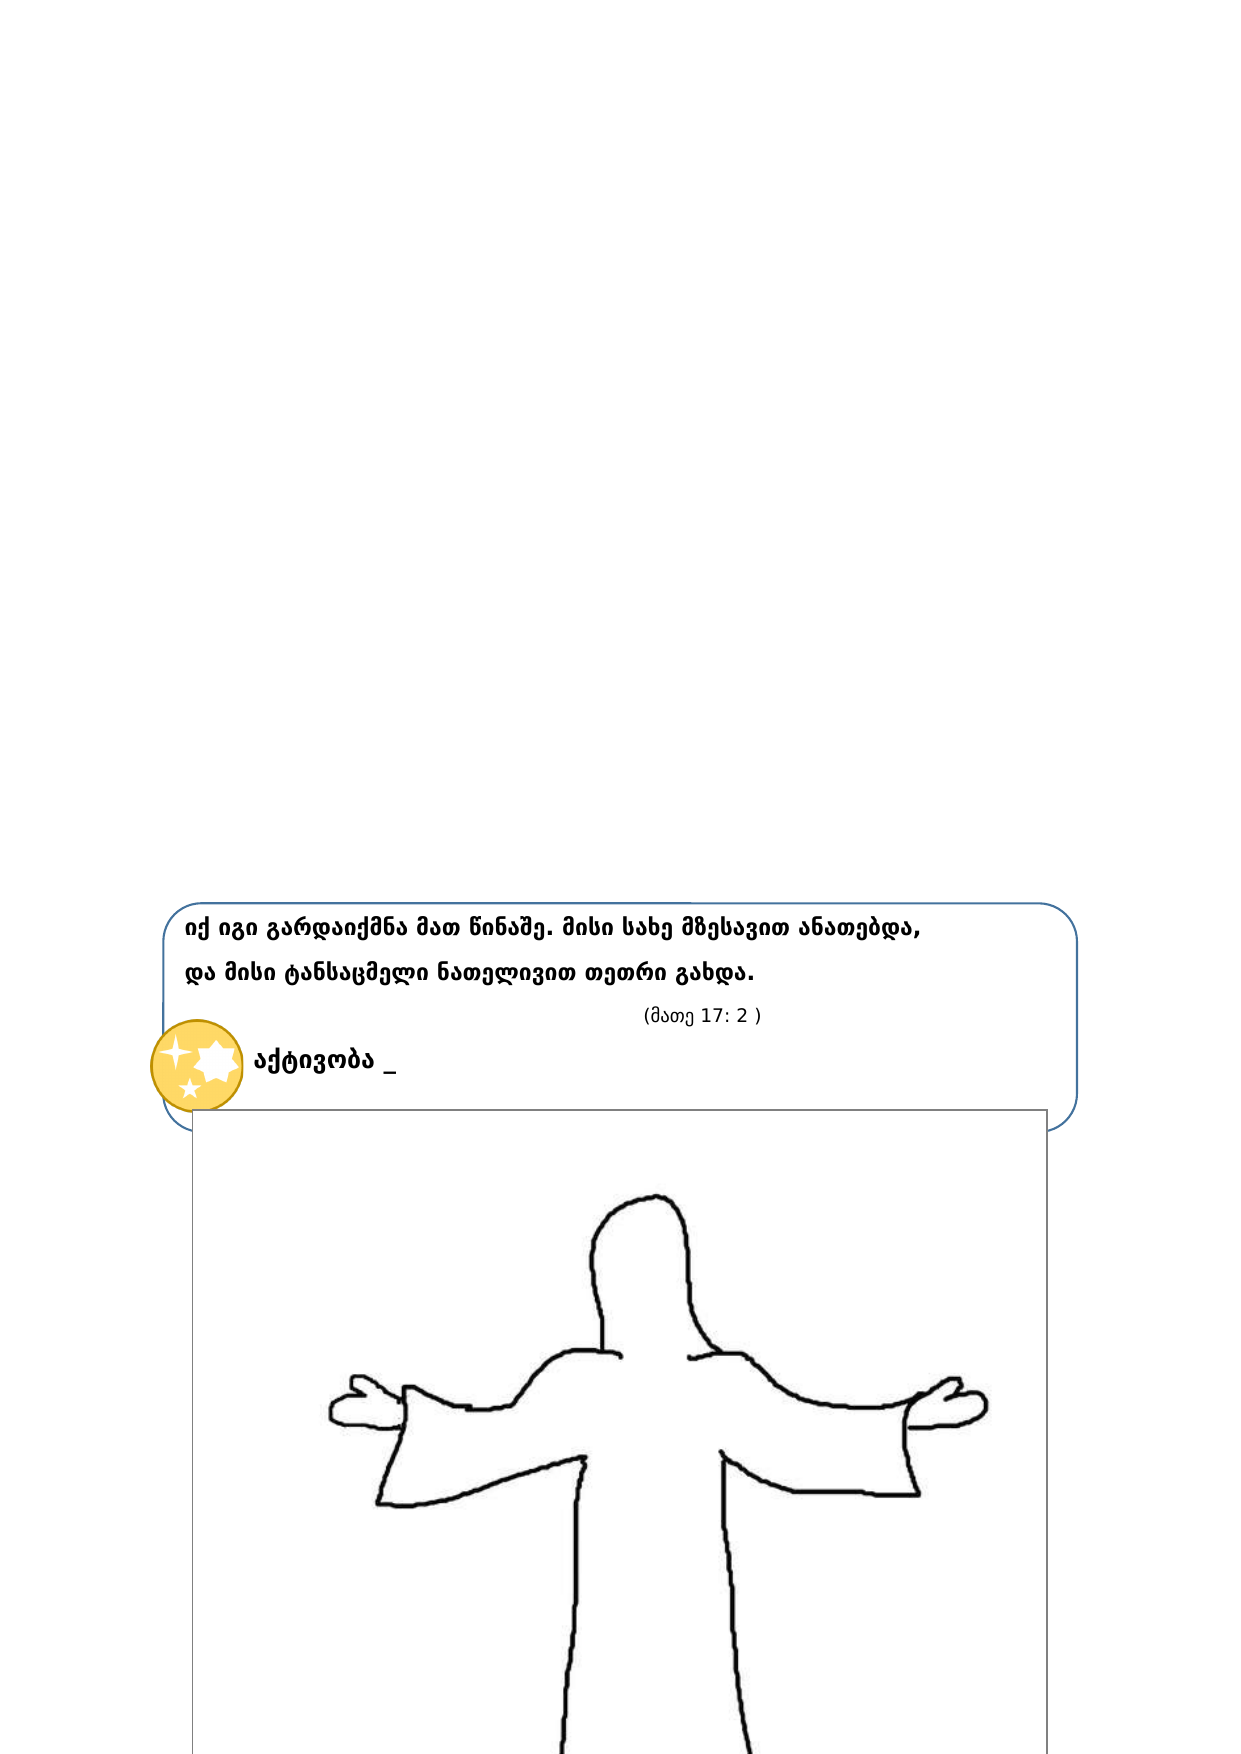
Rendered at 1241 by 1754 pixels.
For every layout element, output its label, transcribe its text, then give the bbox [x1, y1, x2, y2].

text იქ იგი გარდაიქმნა მათ წინაშე. მისი სახე მზესავით ანათებდა, [150, 914, 1090, 941]
text და მისი ტანსაცმელი ნათელივით თეთრი გახდა. [150, 959, 1090, 986]
picture [150, 1019, 244, 1113]
text (მათე 17: 2 ) [150, 1005, 1090, 1027]
text აქტივობა _ [244, 1045, 1090, 1074]
picture [193, 1111, 1046, 1754]
